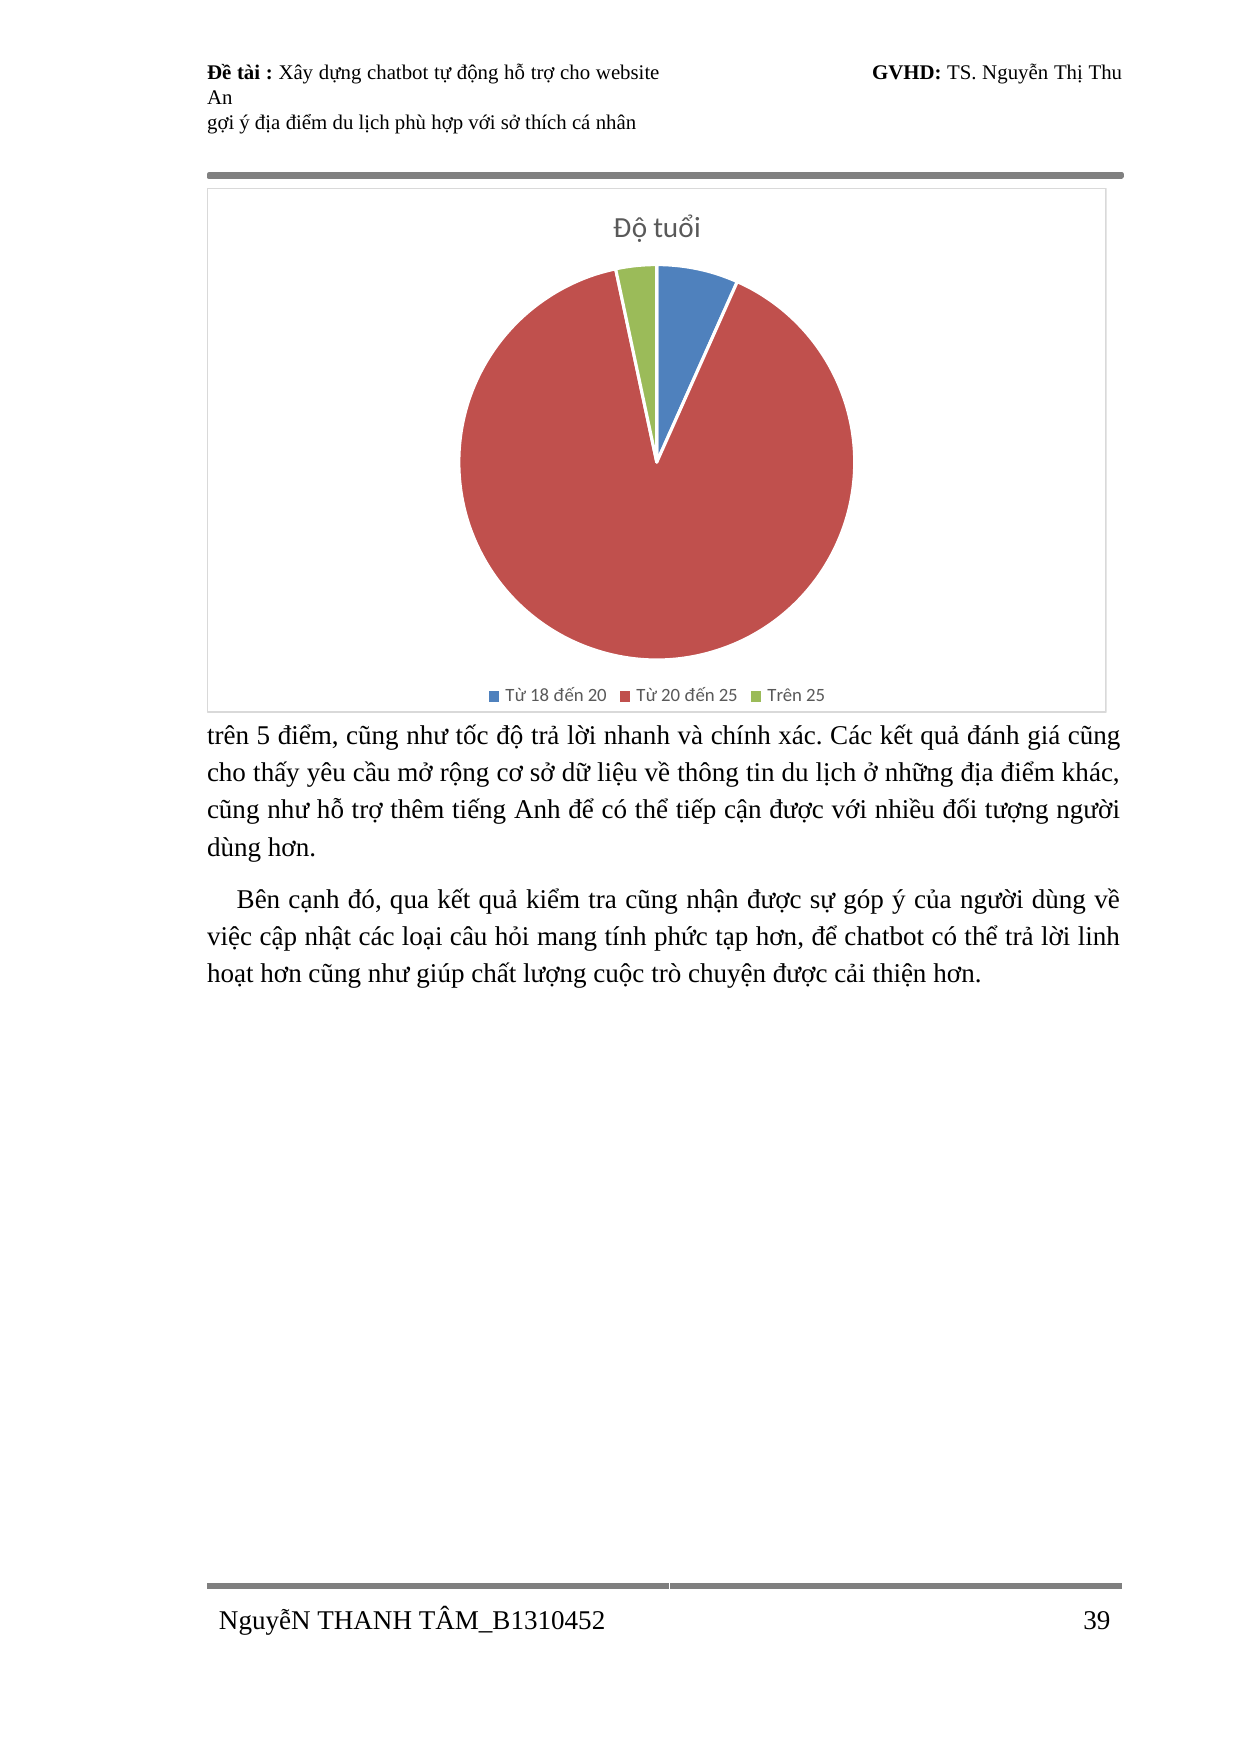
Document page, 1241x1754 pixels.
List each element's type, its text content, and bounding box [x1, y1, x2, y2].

text Bên cạnh đó, qua kết quả kiểm tra cũng nhận được sự góp ý của người dùng về việc cập nhật các loại câu hỏi mang tính phức tạp hơn, để chatbot có thể trả lời linh hoạt hơn cũng như giúp chất lượng cuộc trò chuyện được cải thiện hơn. [207, 883, 1122, 988]
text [207, 188, 1122, 862]
